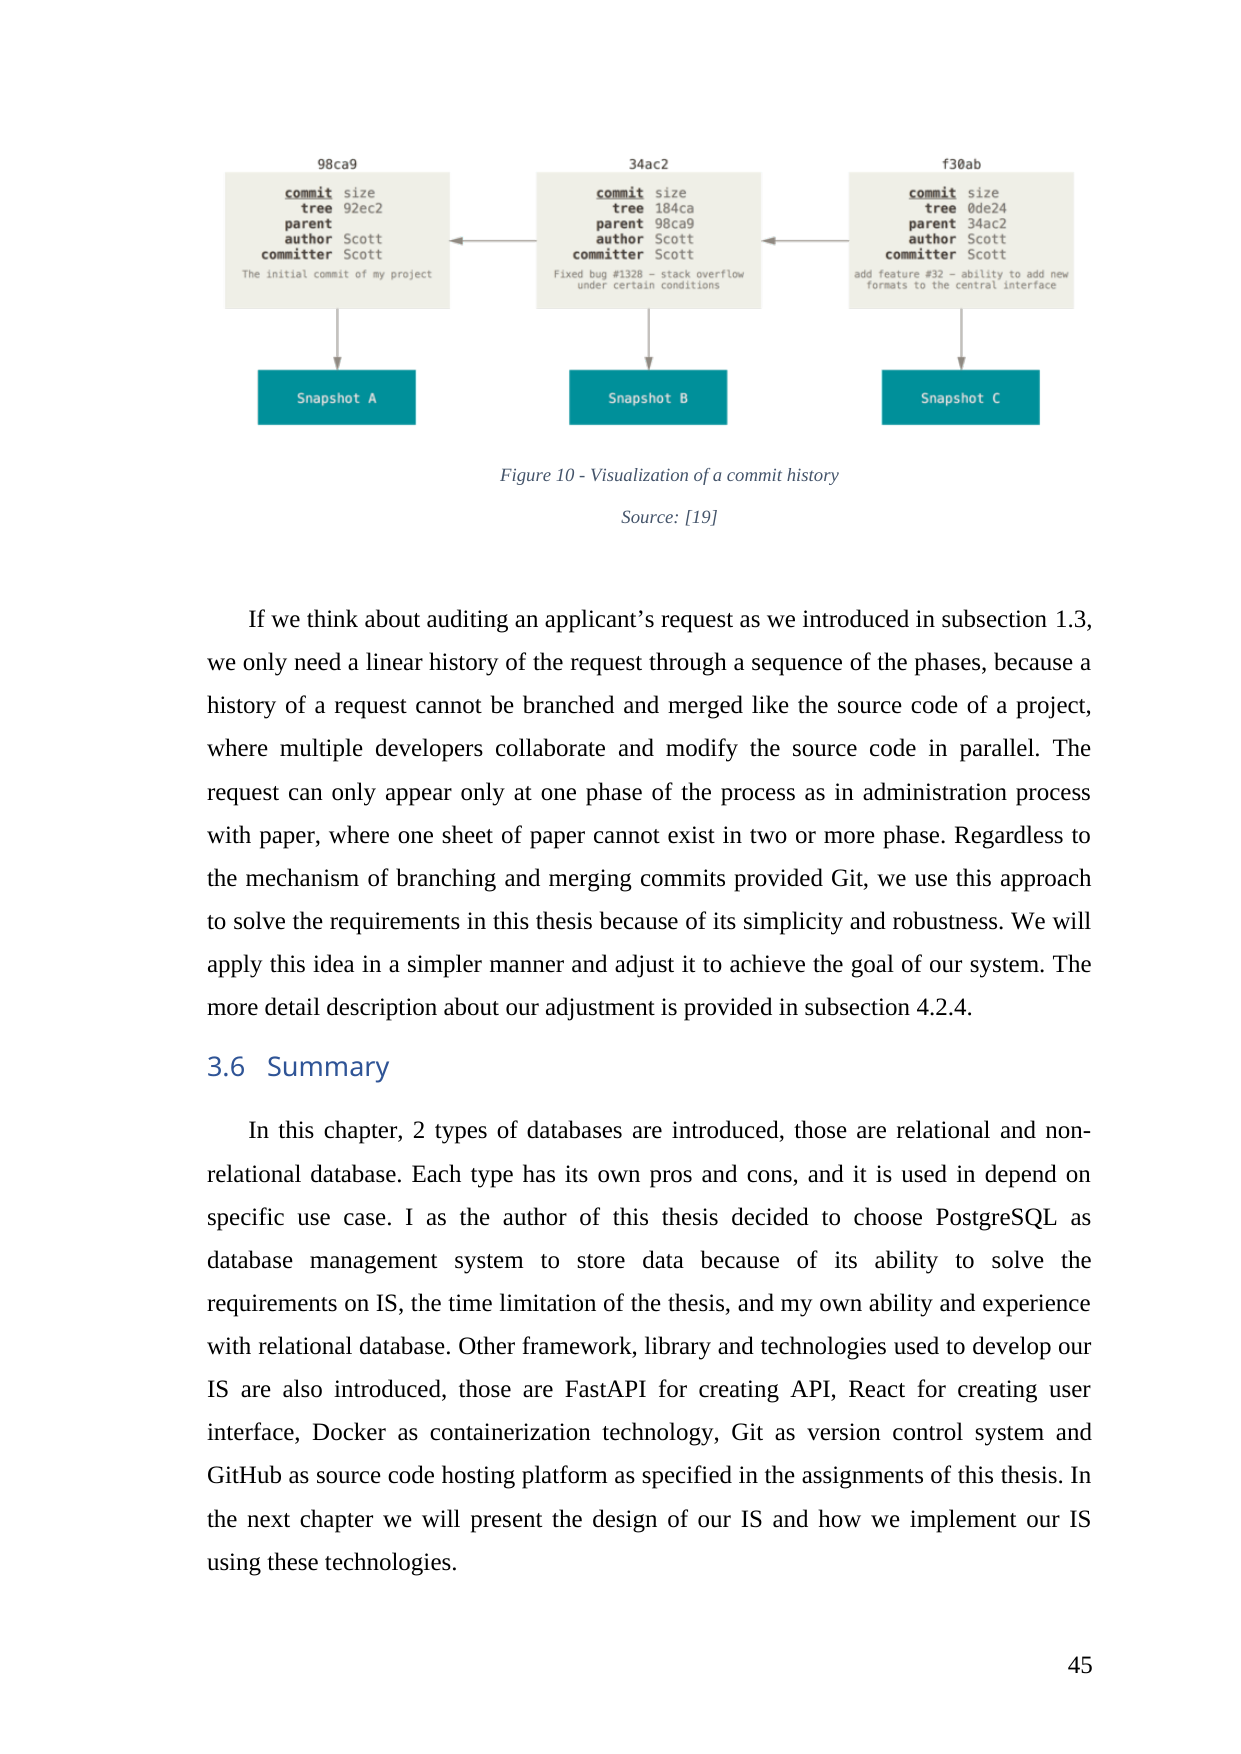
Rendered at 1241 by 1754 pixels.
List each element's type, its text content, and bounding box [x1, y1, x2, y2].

picture [213, 147, 1087, 437]
subtitle Summary [207, 1048, 1092, 1085]
text If we think about auditing an applicant’s request as we introduced in subsection 1.3, we only need a linear history of the request through a sequence of the phases, because a history of a request cannot be branched and merged like the source code of a project, where multiple developers collaborate and modify the source code in parallel. The request can only appear only at one phase of the process as in administration process with paper, where one sheet of paper cannot exist in two or more phase. Regardless to the mechanism of branching and merging commits provided Git, we use this approach to solve the requirements in this thesis because of its simplicity and robustness. We will apply this idea in a simpler manner and adjust it to achieve the goal of our system. The more detail description about our adjustment is provided in subsection 4.2.4. [207, 604, 1092, 1021]
text In this chapter, 2 types of databases are introduced, those are relational and non-relational database. Each type has its own pros and cons, and it is used in depend on specific use case. I as the author of this thesis decided to choose PostgreSQL as database management system to store data because of its ability to solve the requirements on IS, the time limitation of the thesis, and my own ability and experience with relational database. Other framework, library and technologies used to develop our IS are also introduced, those are FastAPI for creating API, React for creating user interface, Docker as containerization technology, Git as version control system and GitHub as source code hosting platform as specified in the assignments of this thesis. In the next chapter we will present the design of our IS and how we implement our IS using these technologies. [207, 1116, 1092, 1576]
text Source: [19] [207, 506, 1092, 528]
